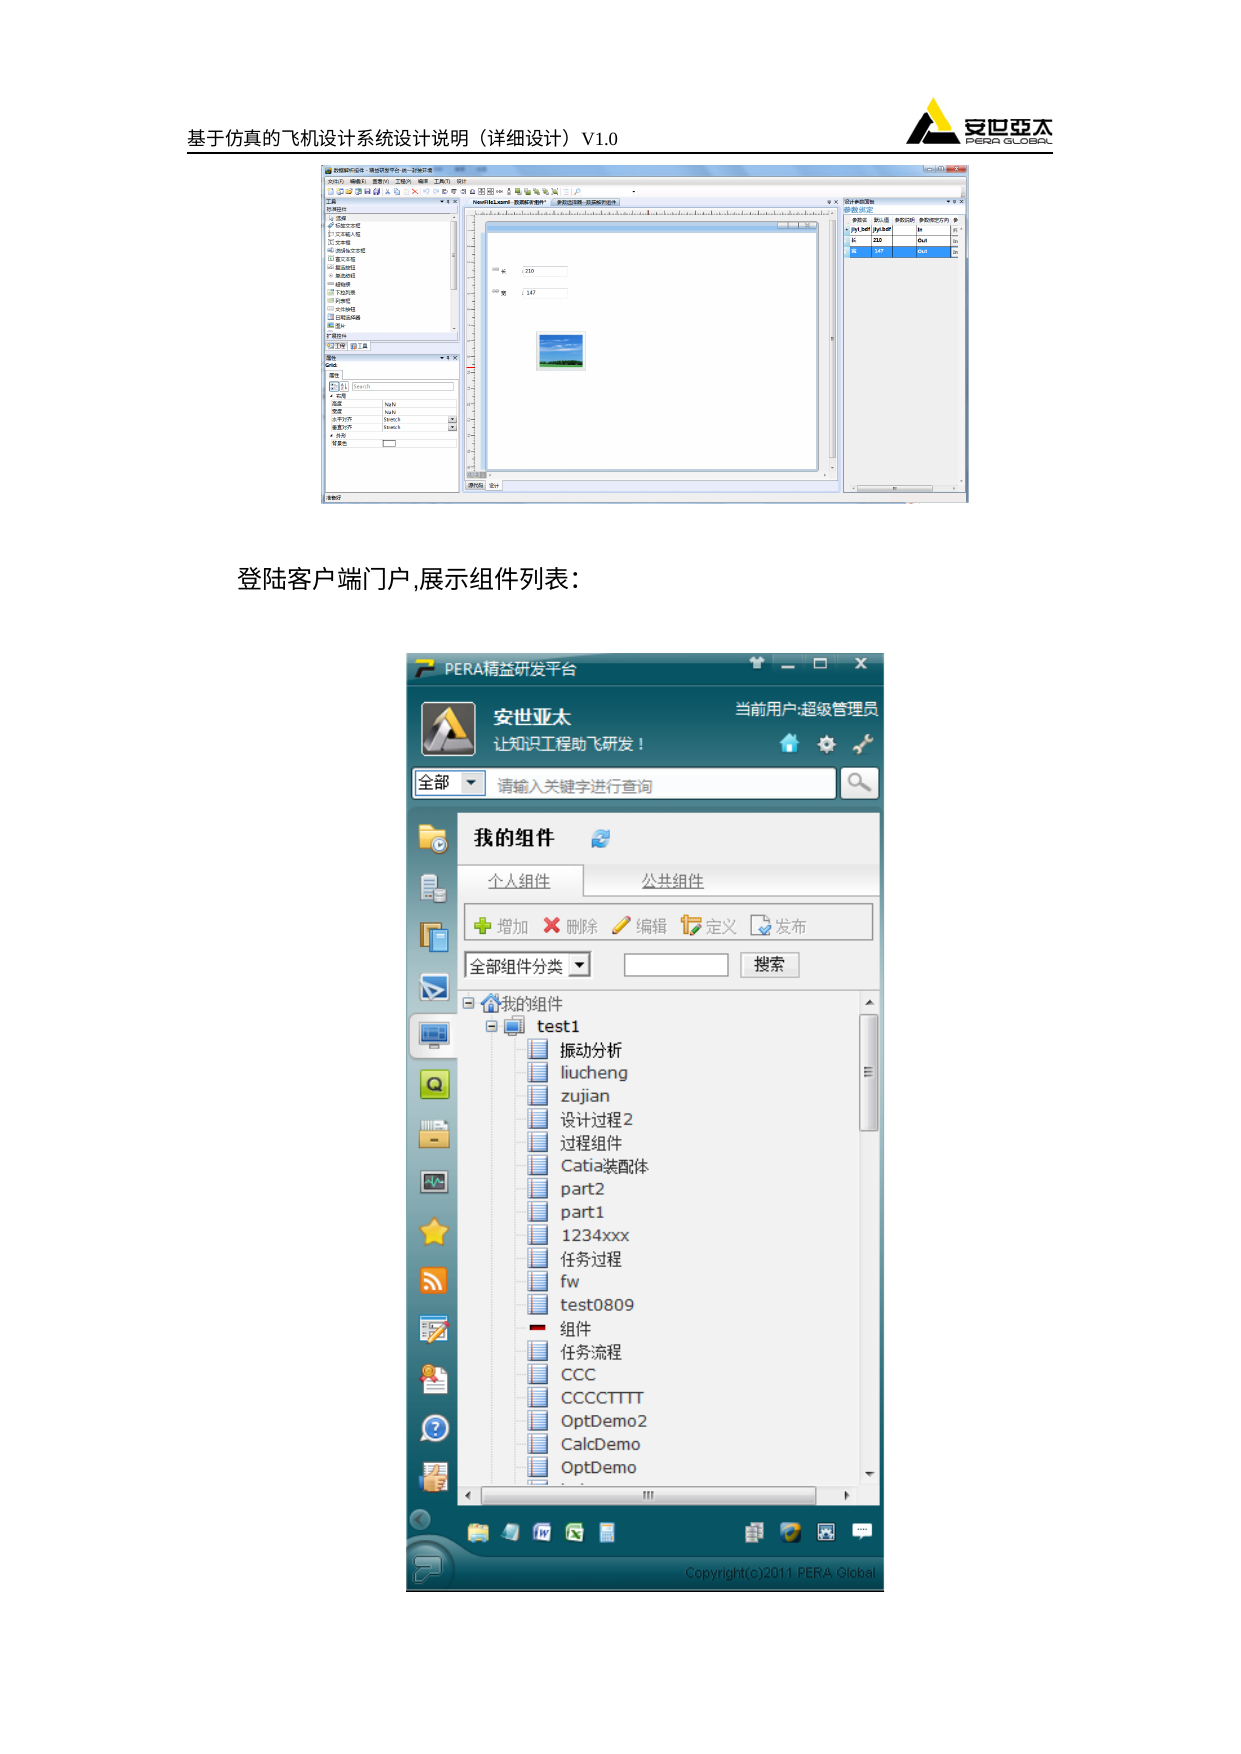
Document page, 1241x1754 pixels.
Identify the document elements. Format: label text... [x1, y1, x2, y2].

picture [406, 653, 885, 1592]
picture [321, 165, 969, 504]
text 登陆客户端门户,展示组件列表： [187, 559, 1053, 596]
picture [899, 95, 1053, 145]
